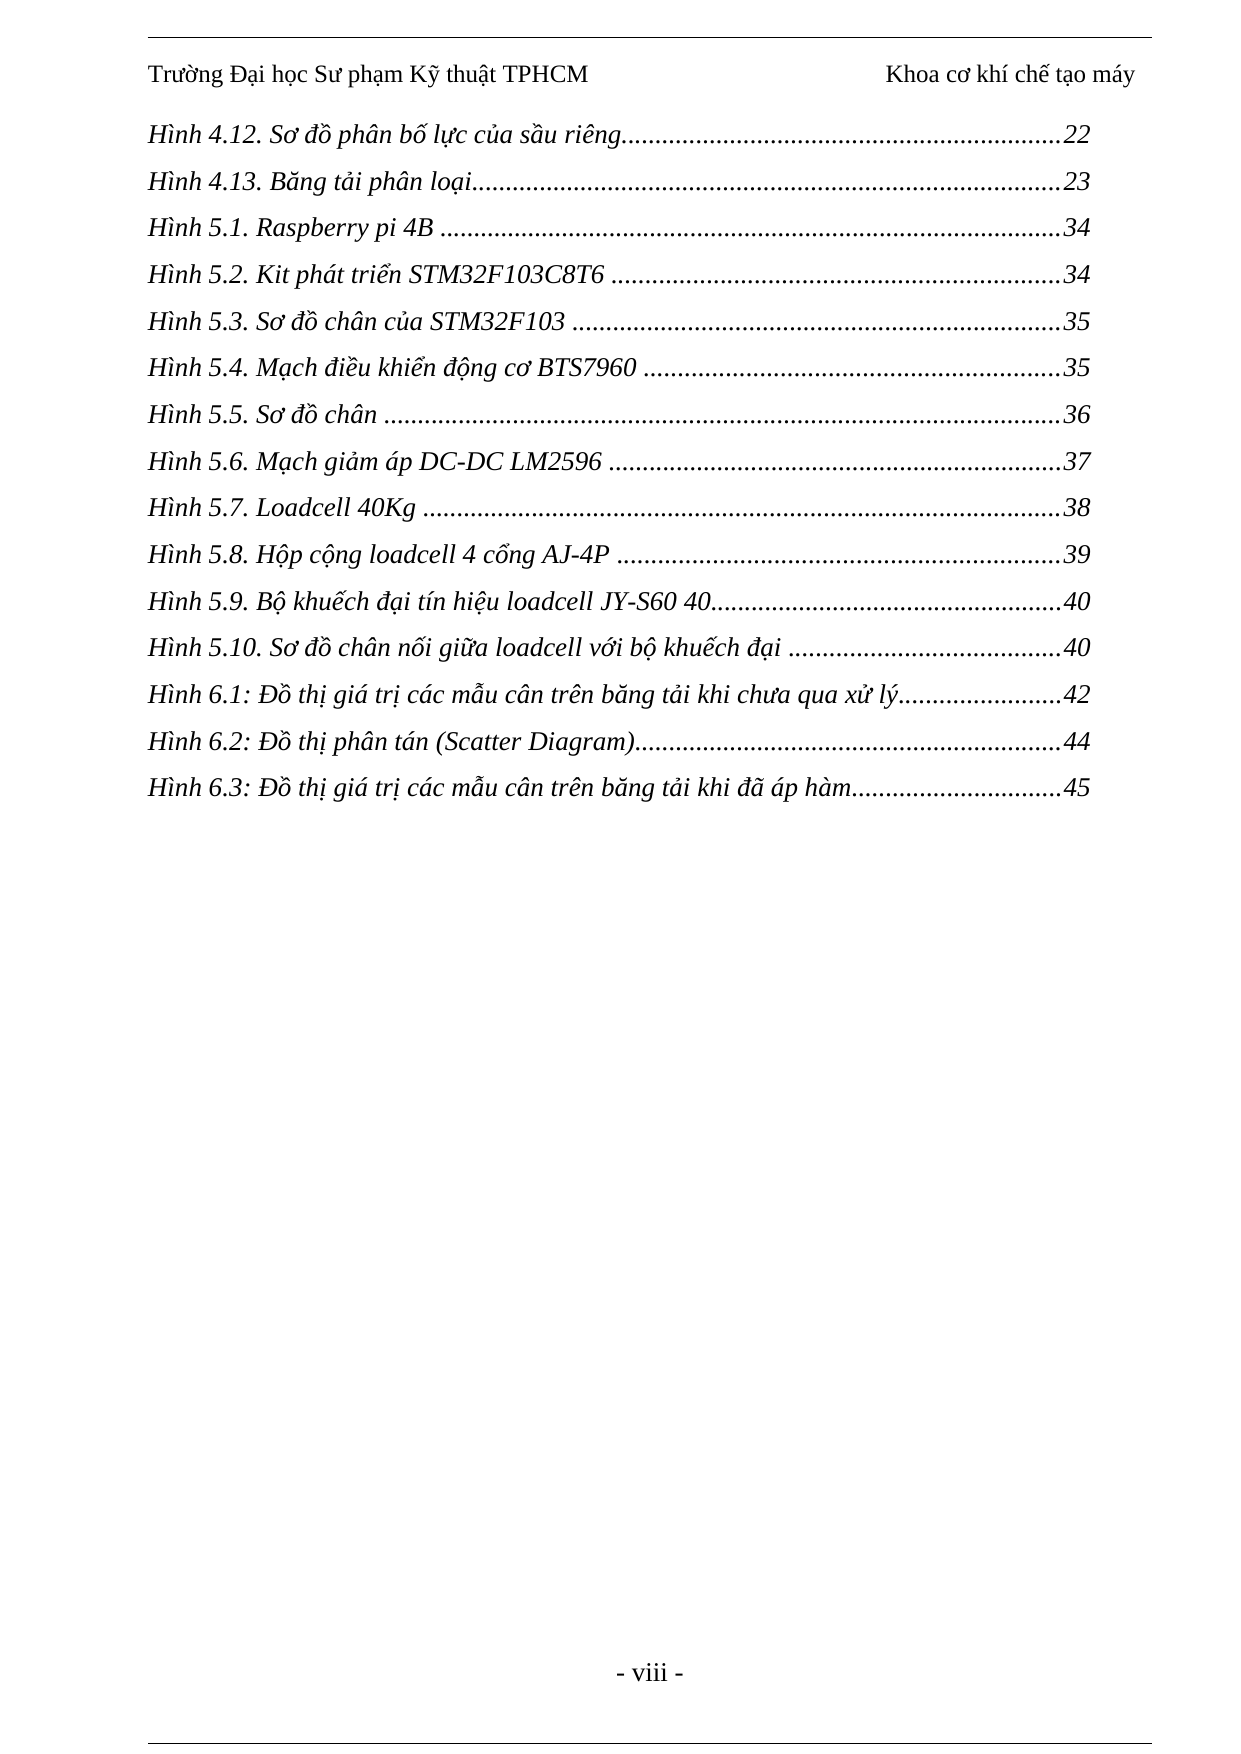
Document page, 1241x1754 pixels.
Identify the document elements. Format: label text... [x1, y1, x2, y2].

text Hình 6.1: Đồ thị giá trị các mẫu cân trên băng tải khi chưa qua xử lý 42 [148, 678, 1152, 709]
text Hình 5.9. Bộ khuếch đại tín hiệu loadcell JY-S60 40 40 [148, 585, 1152, 616]
text Hình 5.2. Kit phát triển STM32F103C8T6 34 [148, 258, 1152, 289]
text Hình 5.6. Mạch giảm áp DC-DC LM2596 37 [148, 445, 1152, 476]
text Hình 5.5. Sơ đồ chân 36 [148, 398, 1152, 429]
text Hình 5.8. Hộp cộng loadcell 4 cổng AJ-4P 39 [148, 538, 1152, 569]
text Hình 5.1. Raspberry pi 4B 34 [148, 211, 1152, 243]
text Hình 5.3. Sơ đồ chân của STM32F103 35 [148, 305, 1152, 336]
text Hình 6.2: Đồ thị phân tán (Scatter Diagram) 44 [148, 725, 1152, 756]
text Hình 4.12. Sơ đồ phân bố lực của sầu riêng. 22 [148, 118, 1152, 149]
text Hình 5.7. Loadcell 40Kg 38 [148, 491, 1152, 523]
text Hình 5.4. Mạch điều khiển động cơ BTS7960 35 [148, 351, 1152, 383]
text Hình 5.10. Sơ đồ chân nối giữa loadcell với bộ khuếch đại 40 [148, 631, 1152, 663]
text Hình 4.13. Băng tải phân loại 23 [148, 165, 1152, 196]
text Hình 6.3: Đồ thị giá trị các mẫu cân trên băng tải khi đã áp hàm 45 [148, 771, 1152, 803]
